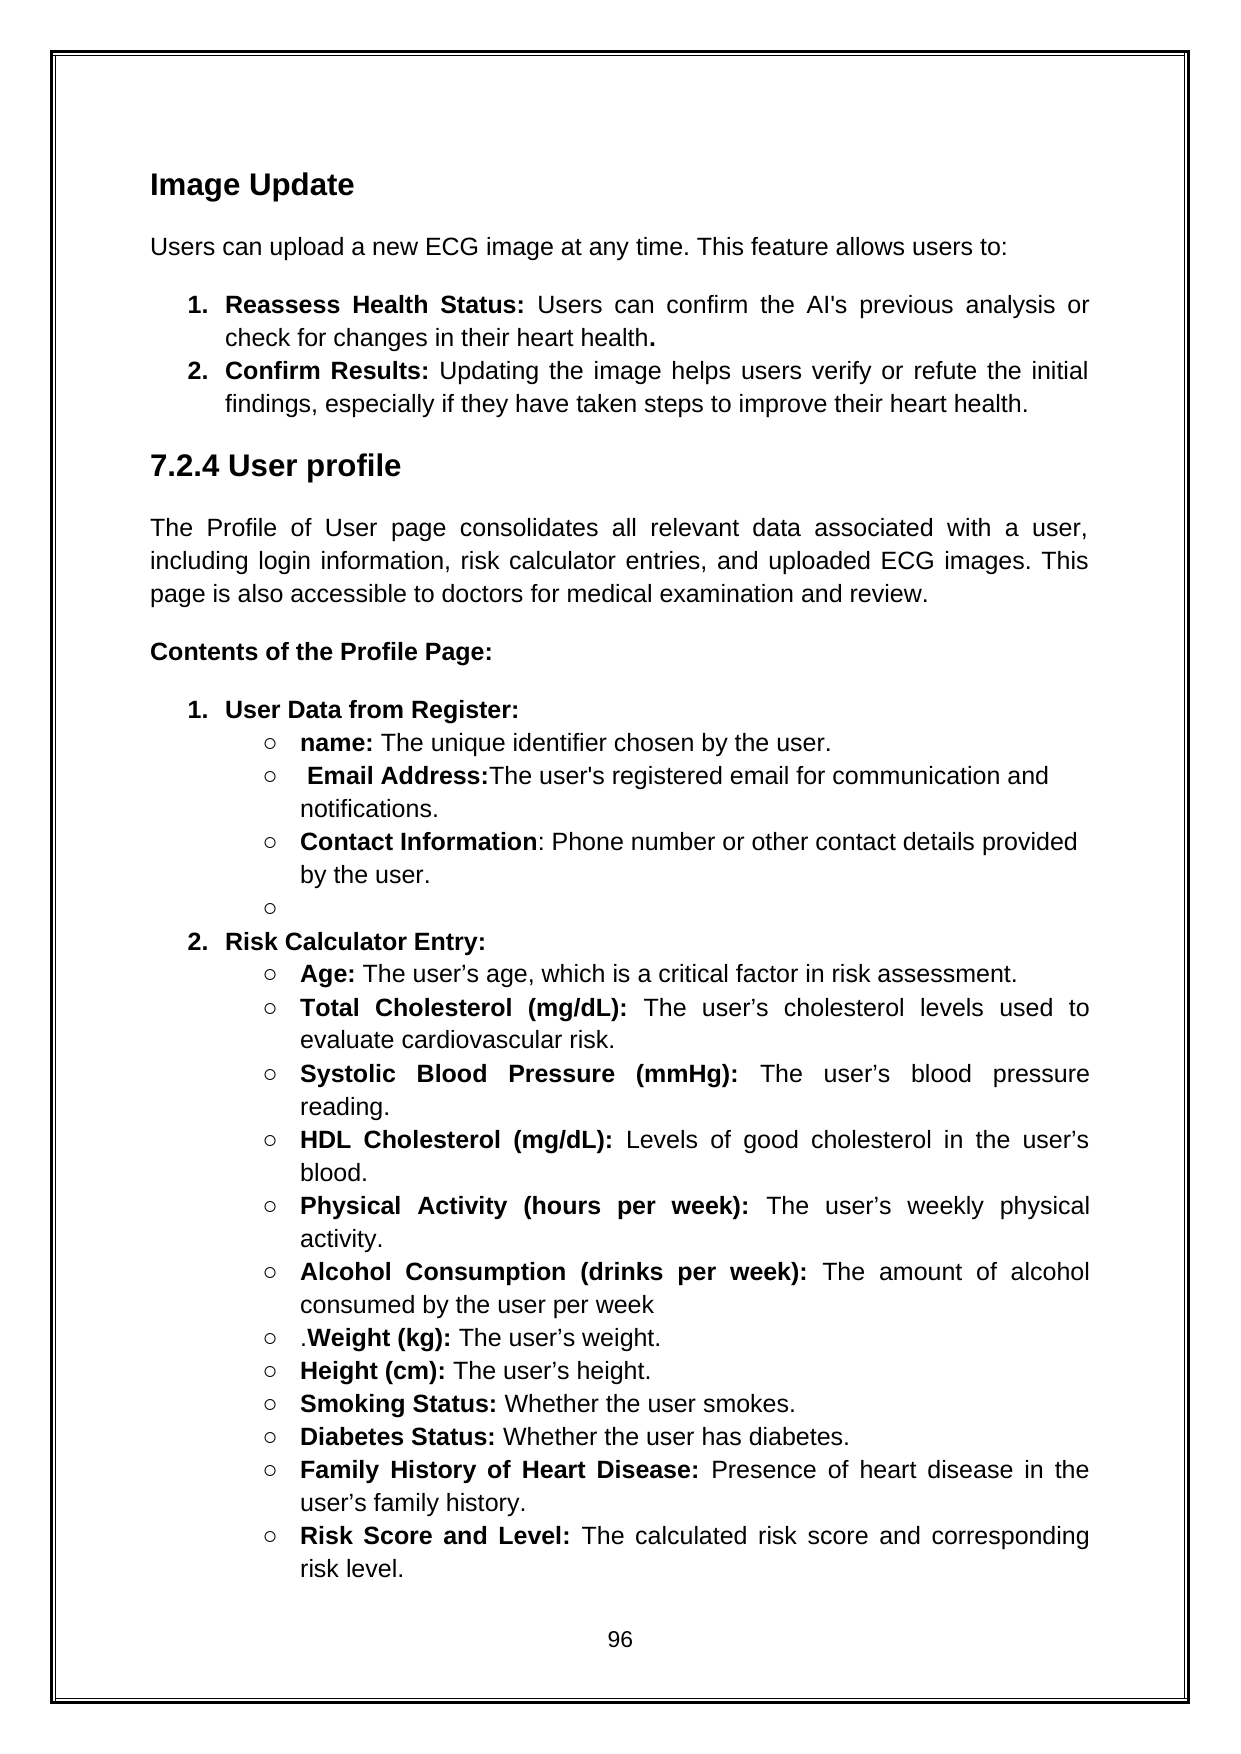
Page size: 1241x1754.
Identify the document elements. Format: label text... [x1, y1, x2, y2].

list Email Address:The user's registered email for communication and notifications. [262, 761, 1090, 823]
list .Weight (kg): The user’s weight. [262, 1323, 1090, 1351]
list Systolic Blood Pressure (mmHg): The user’s blood pressure reading. [262, 1058, 1090, 1120]
text 7.2.4 User profile [150, 447, 1090, 483]
list Confirm Results: Updating the image helps users verify or refute the initial findings, especially if they have taken steps to improve their heart health. [187, 356, 1090, 418]
text The Profile of User page consolidates all relevant data associated with a user, including login information, risk calculator entries, and uploaded ECG images. This page is also accessible to doctors for medical examination and review. [150, 513, 1090, 608]
list Height (cm): The user’s height. [262, 1356, 1090, 1384]
list Contact Information: Phone number or other contact details provided by the user. [262, 827, 1090, 889]
list Age: The user’s age, which is a critical factor in risk assessment. [262, 959, 1090, 988]
list Diabetes Status: Whether the user has diabetes. [262, 1422, 1090, 1451]
list Risk Score and Level: The calculated risk score and corresponding risk level. [262, 1521, 1090, 1583]
list User Data from Register: [187, 695, 1090, 724]
list Smoking Status: Whether the user smokes. [262, 1389, 1090, 1417]
text Contents of the Profile Page: [150, 637, 1090, 666]
list Physical Activity (hours per week): The user’s weekly physical activity. [262, 1191, 1090, 1252]
text Users can upload a new ECG image at any time. This feature allows users to: [150, 232, 1090, 261]
list Risk Calculator Entry: [187, 926, 1090, 955]
list HDL Cholesterol (mg/dL): Levels of good cholesterol in the user’s blood. [262, 1124, 1090, 1186]
list Alcohol Consumption (drinks per week): The amount of alcohol consumed by the user per week [262, 1257, 1090, 1318]
list name: The unique identifier chosen by the user. [262, 728, 1090, 757]
list Total Cholesterol (mg/dL): The user’s cholesterol levels used to evaluate cardiovascular risk. [262, 992, 1090, 1054]
subtitle Image Update [150, 166, 1090, 202]
list Family History of Heart Disease: Presence of heart disease in the user’s family history. [262, 1455, 1090, 1517]
list Reassess Health Status: Users can confirm the AI's previous analysis or check for changes in their heart health. [187, 290, 1090, 352]
